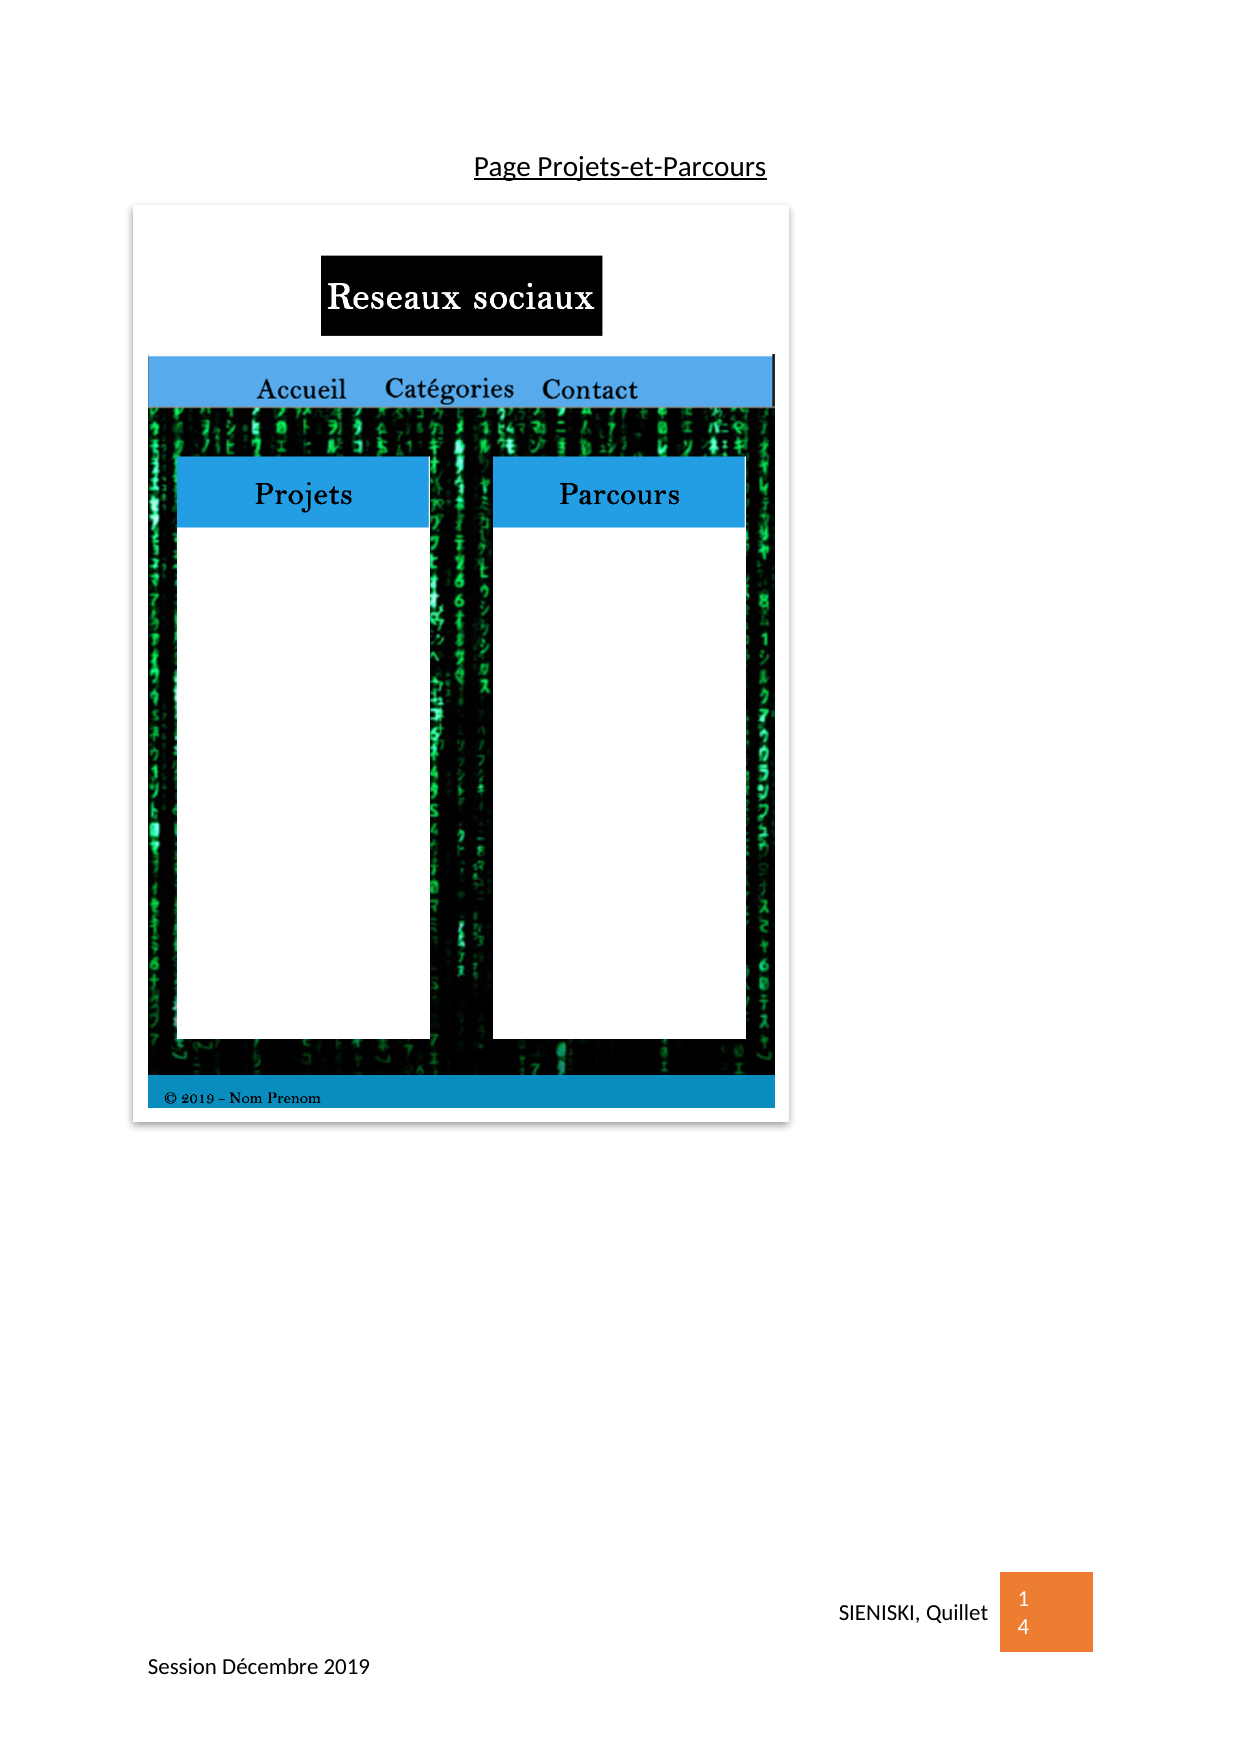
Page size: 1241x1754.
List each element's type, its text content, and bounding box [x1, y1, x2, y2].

text Page Projets-et-Parcours [148, 148, 1093, 183]
picture [148, 220, 775, 1074]
